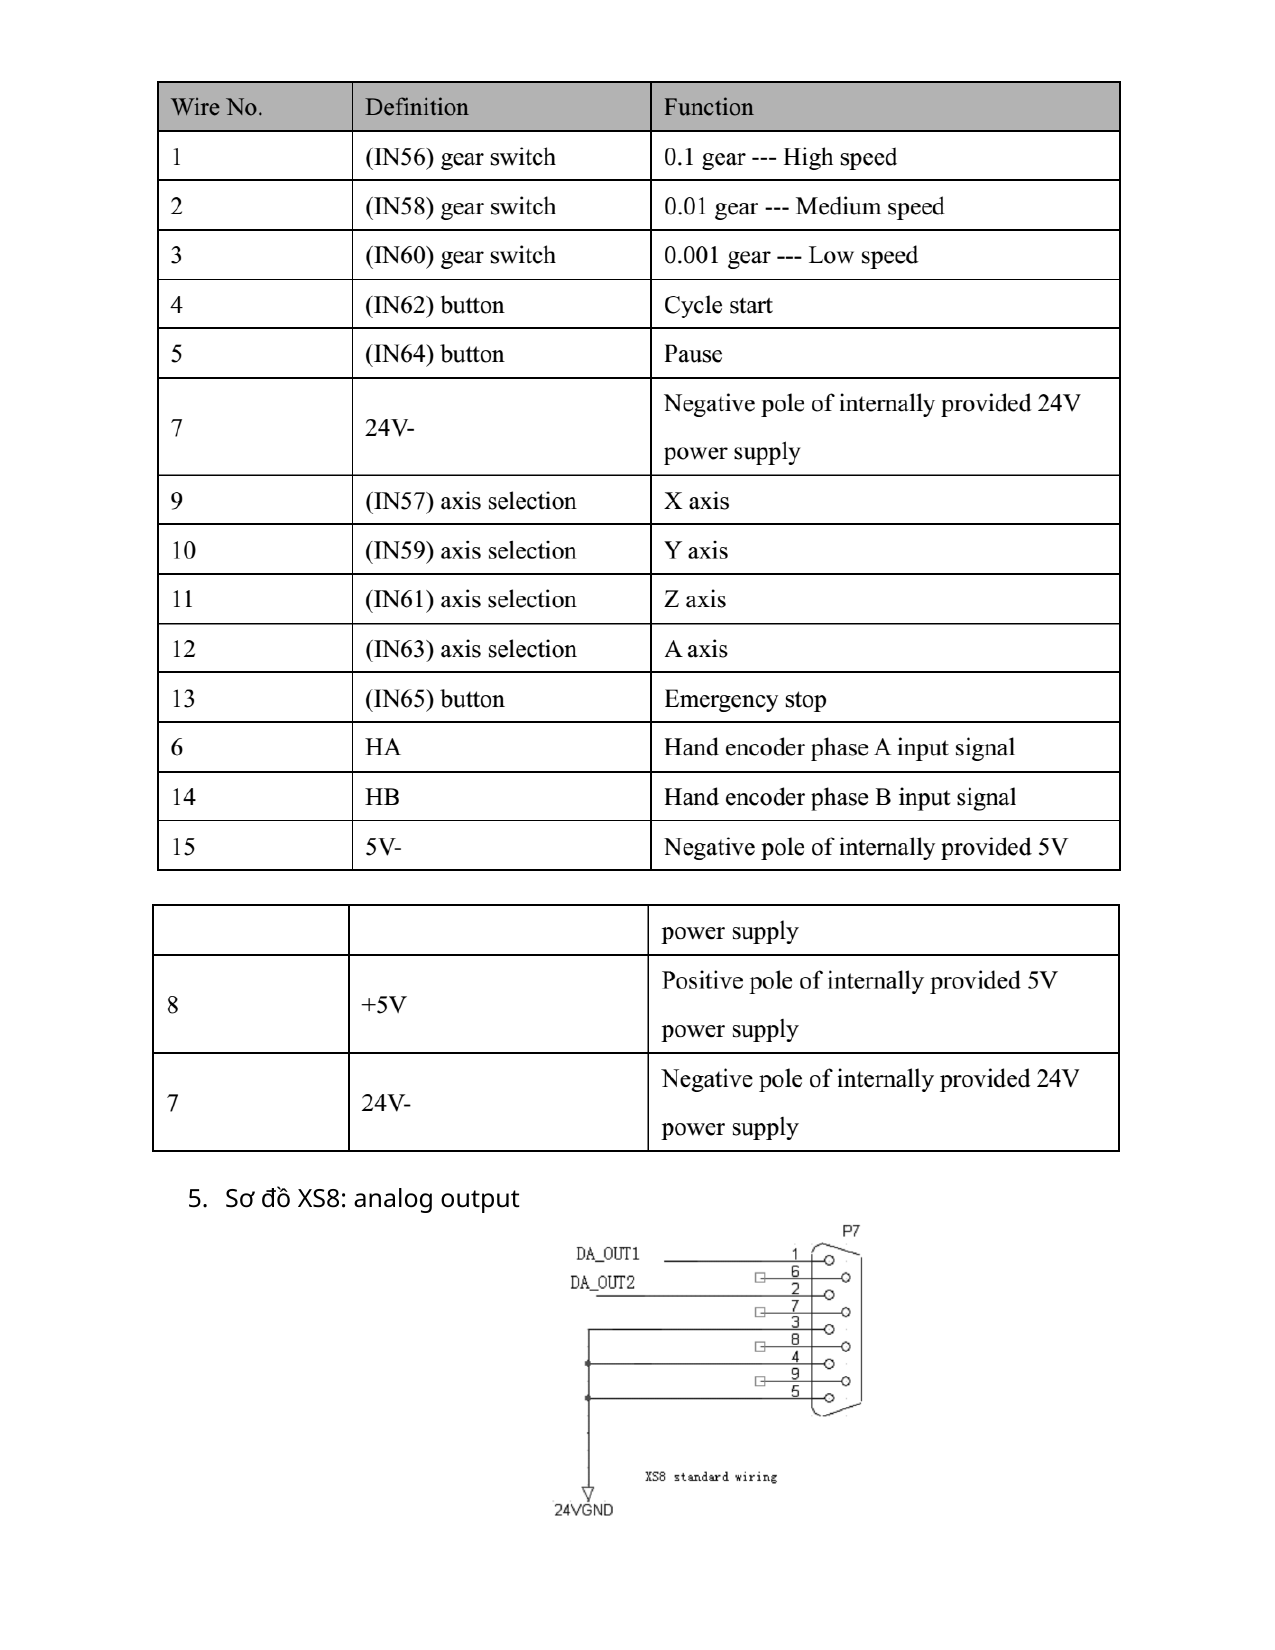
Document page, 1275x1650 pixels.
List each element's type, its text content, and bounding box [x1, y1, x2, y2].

picture [546, 1219, 879, 1521]
list Sơ đồ XS8: analog output [187, 1180, 1200, 1214]
picture [150, 75, 1125, 876]
picture [150, 900, 1125, 1156]
